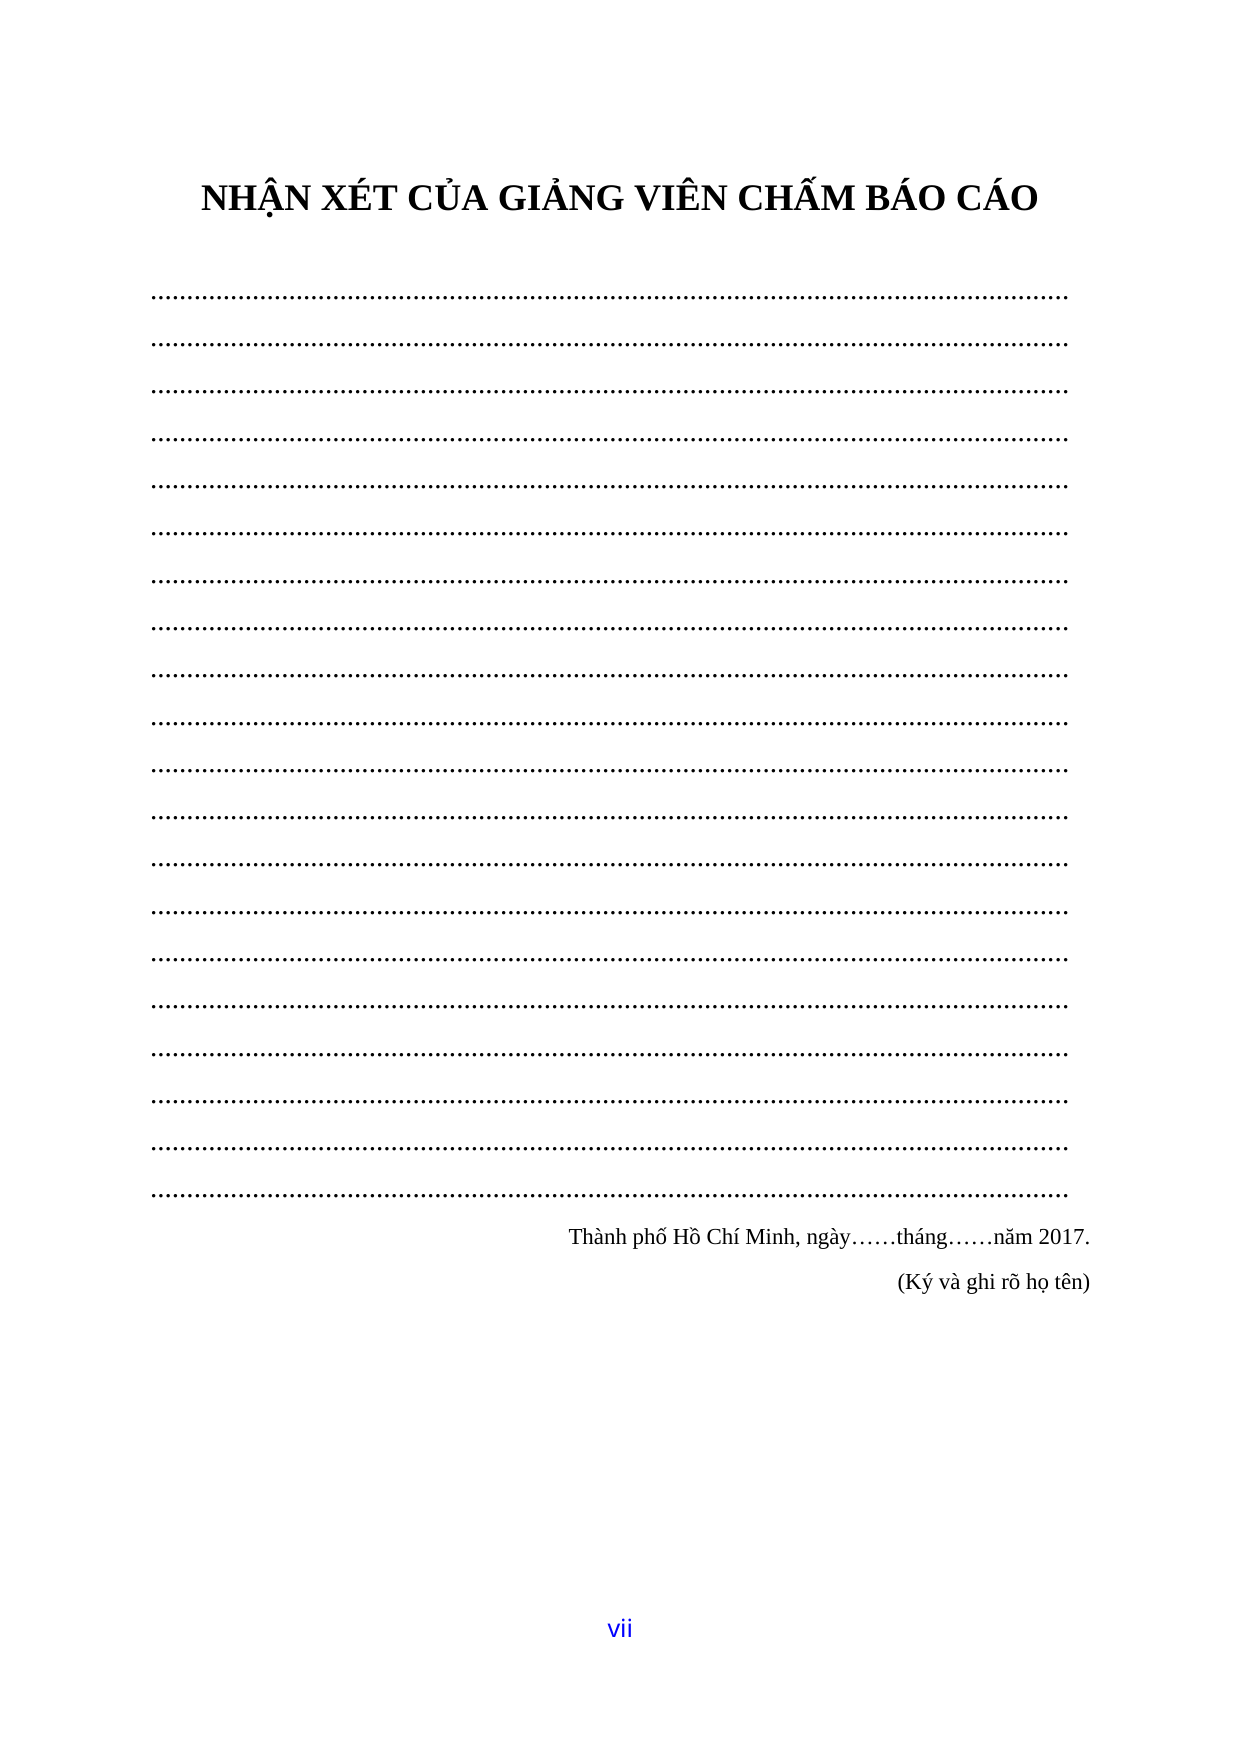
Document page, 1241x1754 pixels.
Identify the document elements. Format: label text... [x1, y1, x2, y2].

subtitle NHẬN XÉT CỦA GIẢNG VIÊN CHẤM BÁO CÁO [150, 175, 1090, 270]
text Thành phố Hồ Chí Minh, ngày……tháng……năm 2017. [150, 1223, 1090, 1249]
text (Ký và ghi rõ họ tên) [150, 1268, 1090, 1294]
